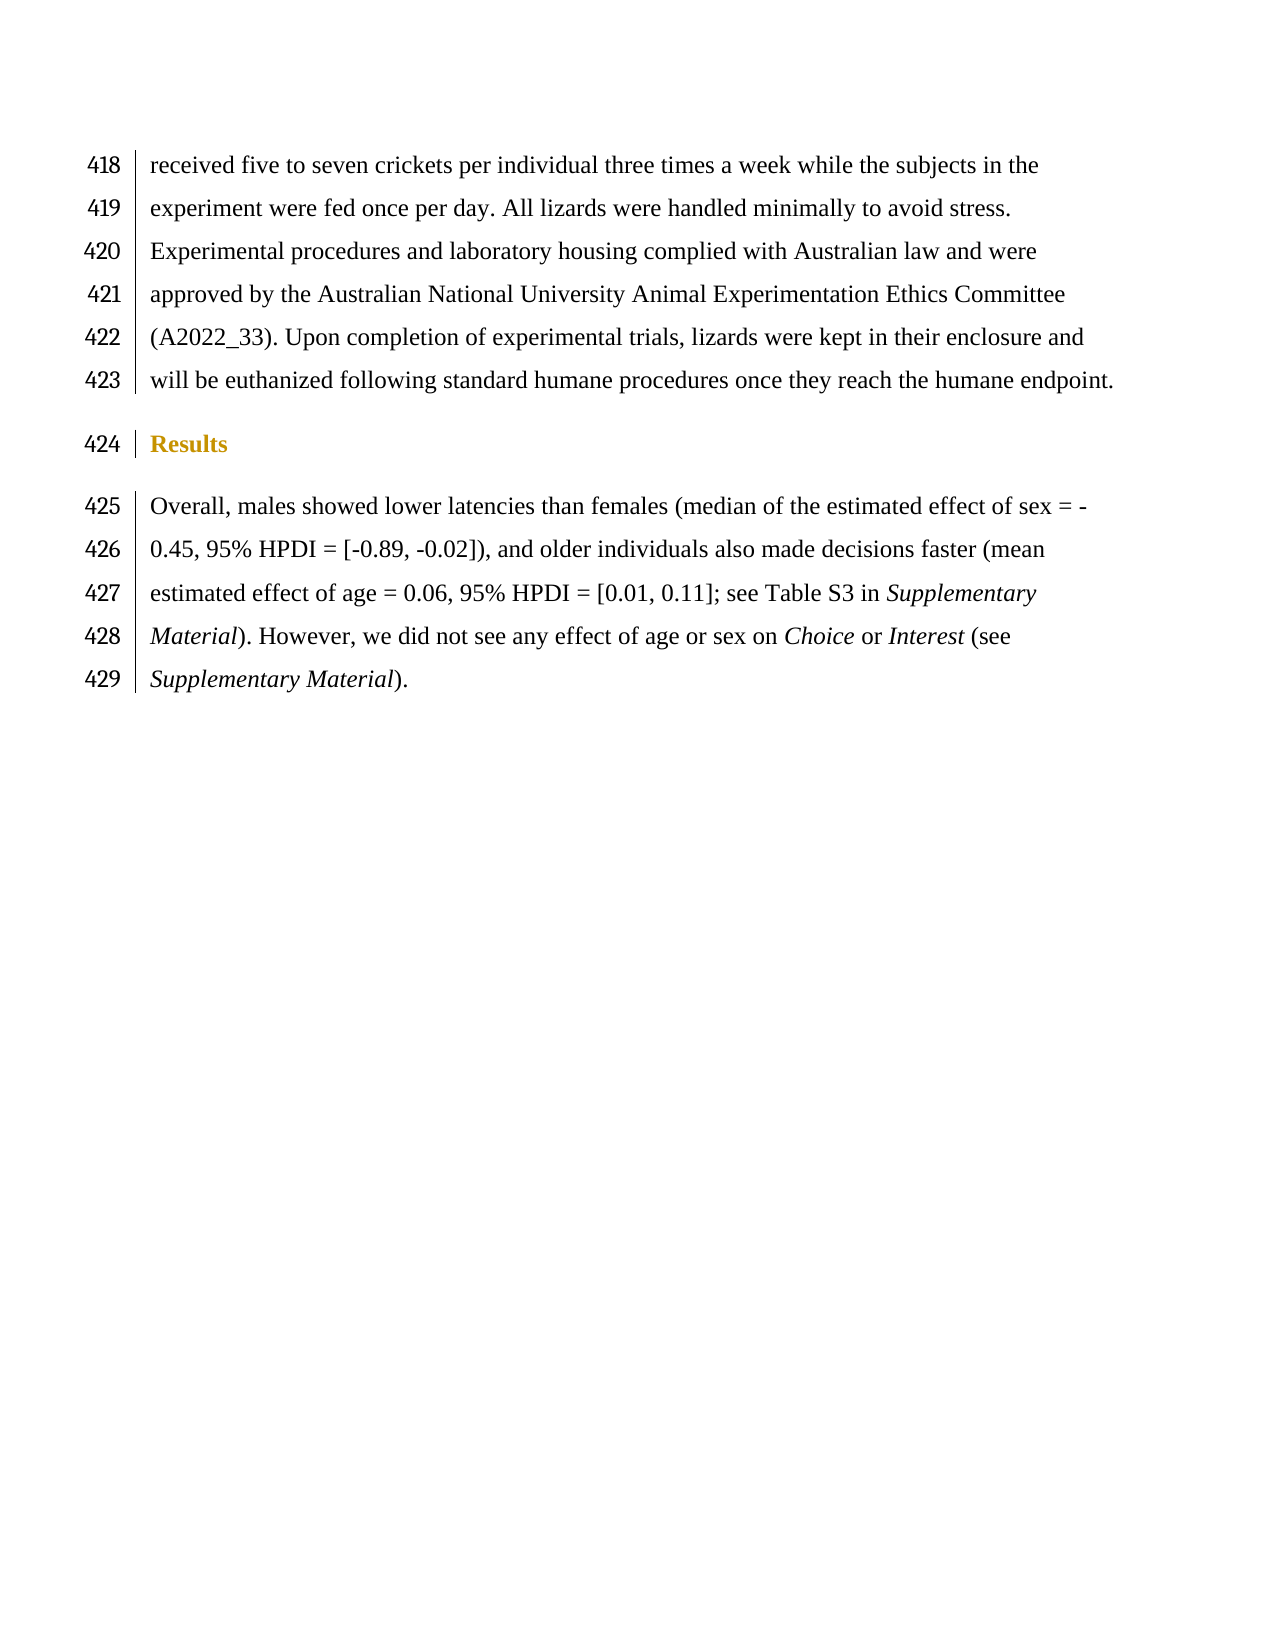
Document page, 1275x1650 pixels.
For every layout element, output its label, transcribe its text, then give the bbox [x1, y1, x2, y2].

subtitle Results [150, 429, 1125, 458]
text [150, 150, 1125, 394]
text Overall, males showed lower latencies than females (median of the estimated effect of sex = -0.45, 95% HPDI = [-0.89, -0.02]), and older individuals also made decisions faster (mean estimated effect of age = 0.06, 95% HPDI = [0.01, 0.11]; see Table S3 in Supplementary Material). However, we did not see any effect of age or sex on Choice or Interest (see Supplementary Material). [150, 491, 1125, 693]
